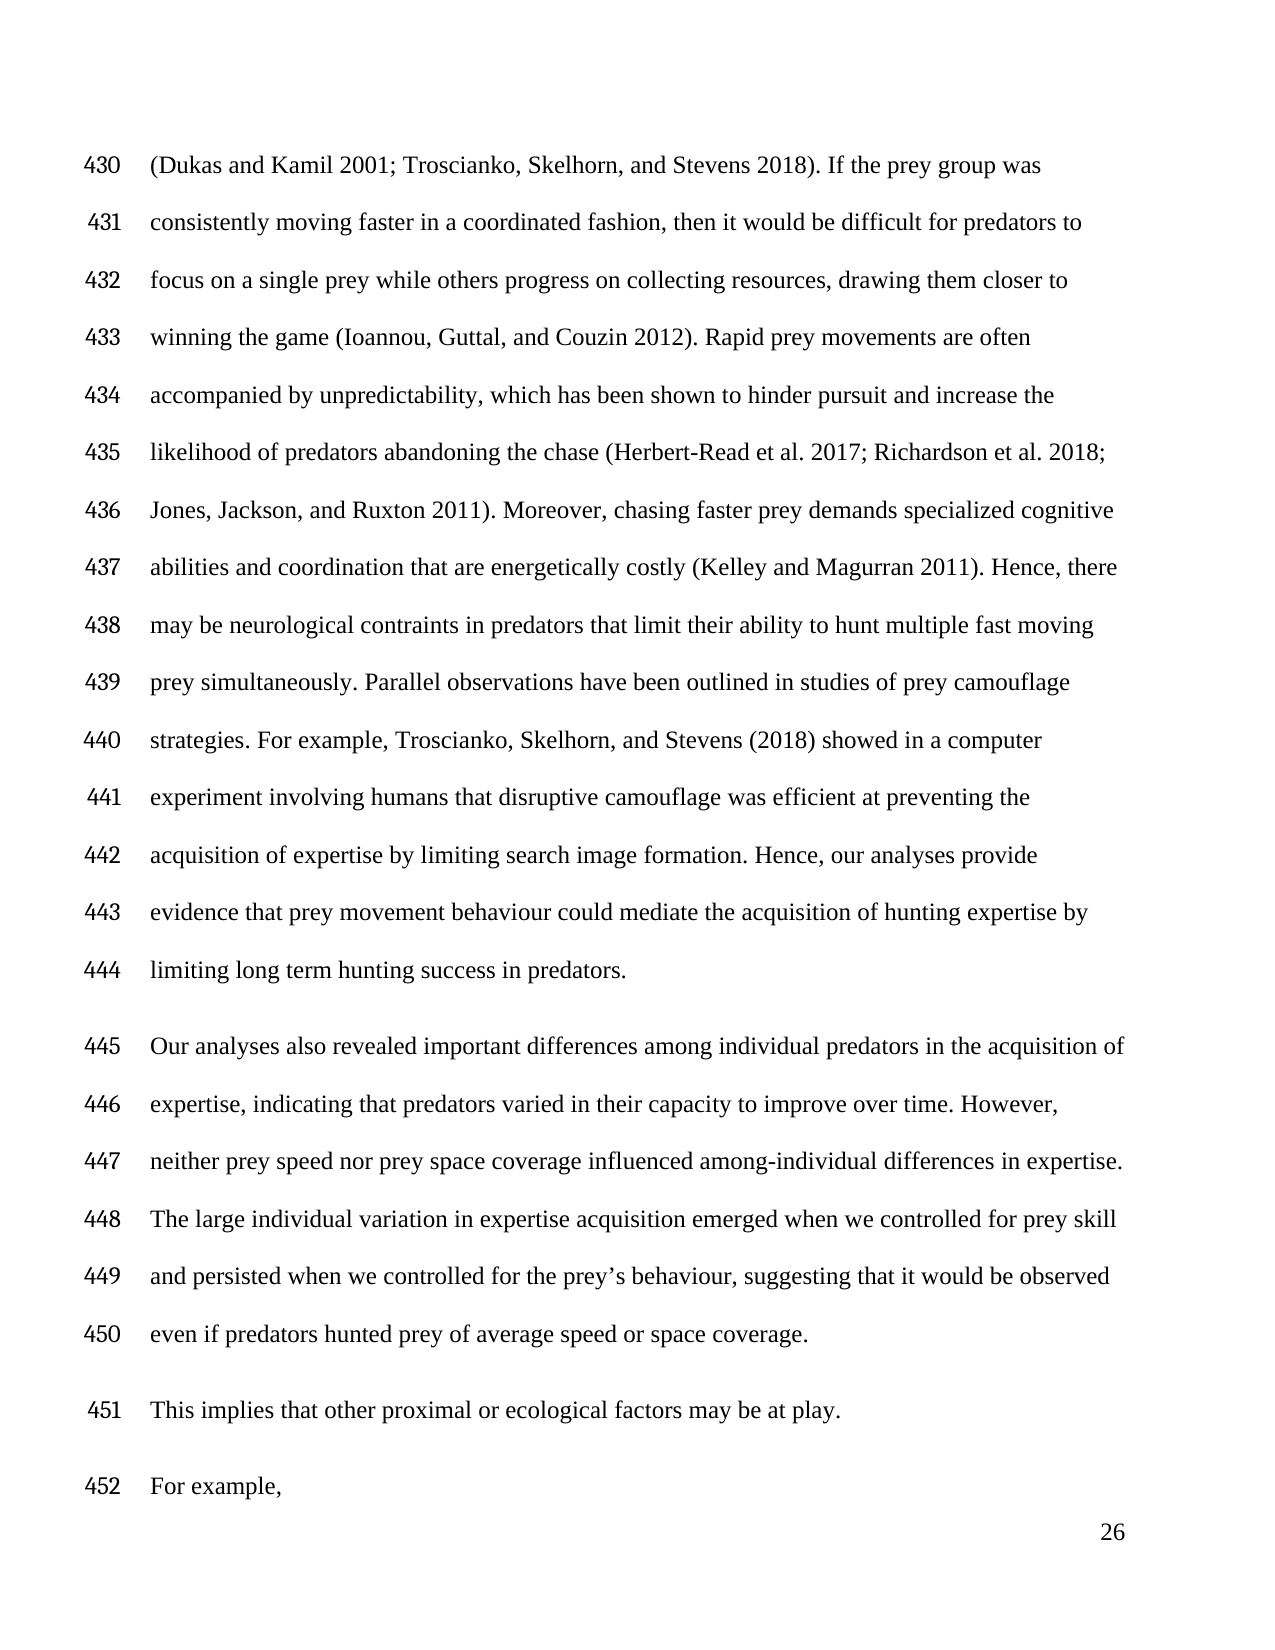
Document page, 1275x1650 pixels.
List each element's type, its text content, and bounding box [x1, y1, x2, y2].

text For example, [150, 1471, 1125, 1500]
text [150, 150, 1125, 984]
text This implies that other proximal or ecological factors may be at play. [150, 1395, 1125, 1424]
text Our analyses also revealed important differences among individual predators in the acquisition of expertise, indicating that predators varied in their capacity to improve over time. However, neither prey speed nor prey space coverage influenced among-individual differences in expertise. The large individual variation in expertise acquisition emerged when we controlled for prey skill and persisted when we controlled for the prey’s behaviour, suggesting that it would be observed even if predators hunted prey of average speed or space coverage. [150, 1031, 1125, 1347]
